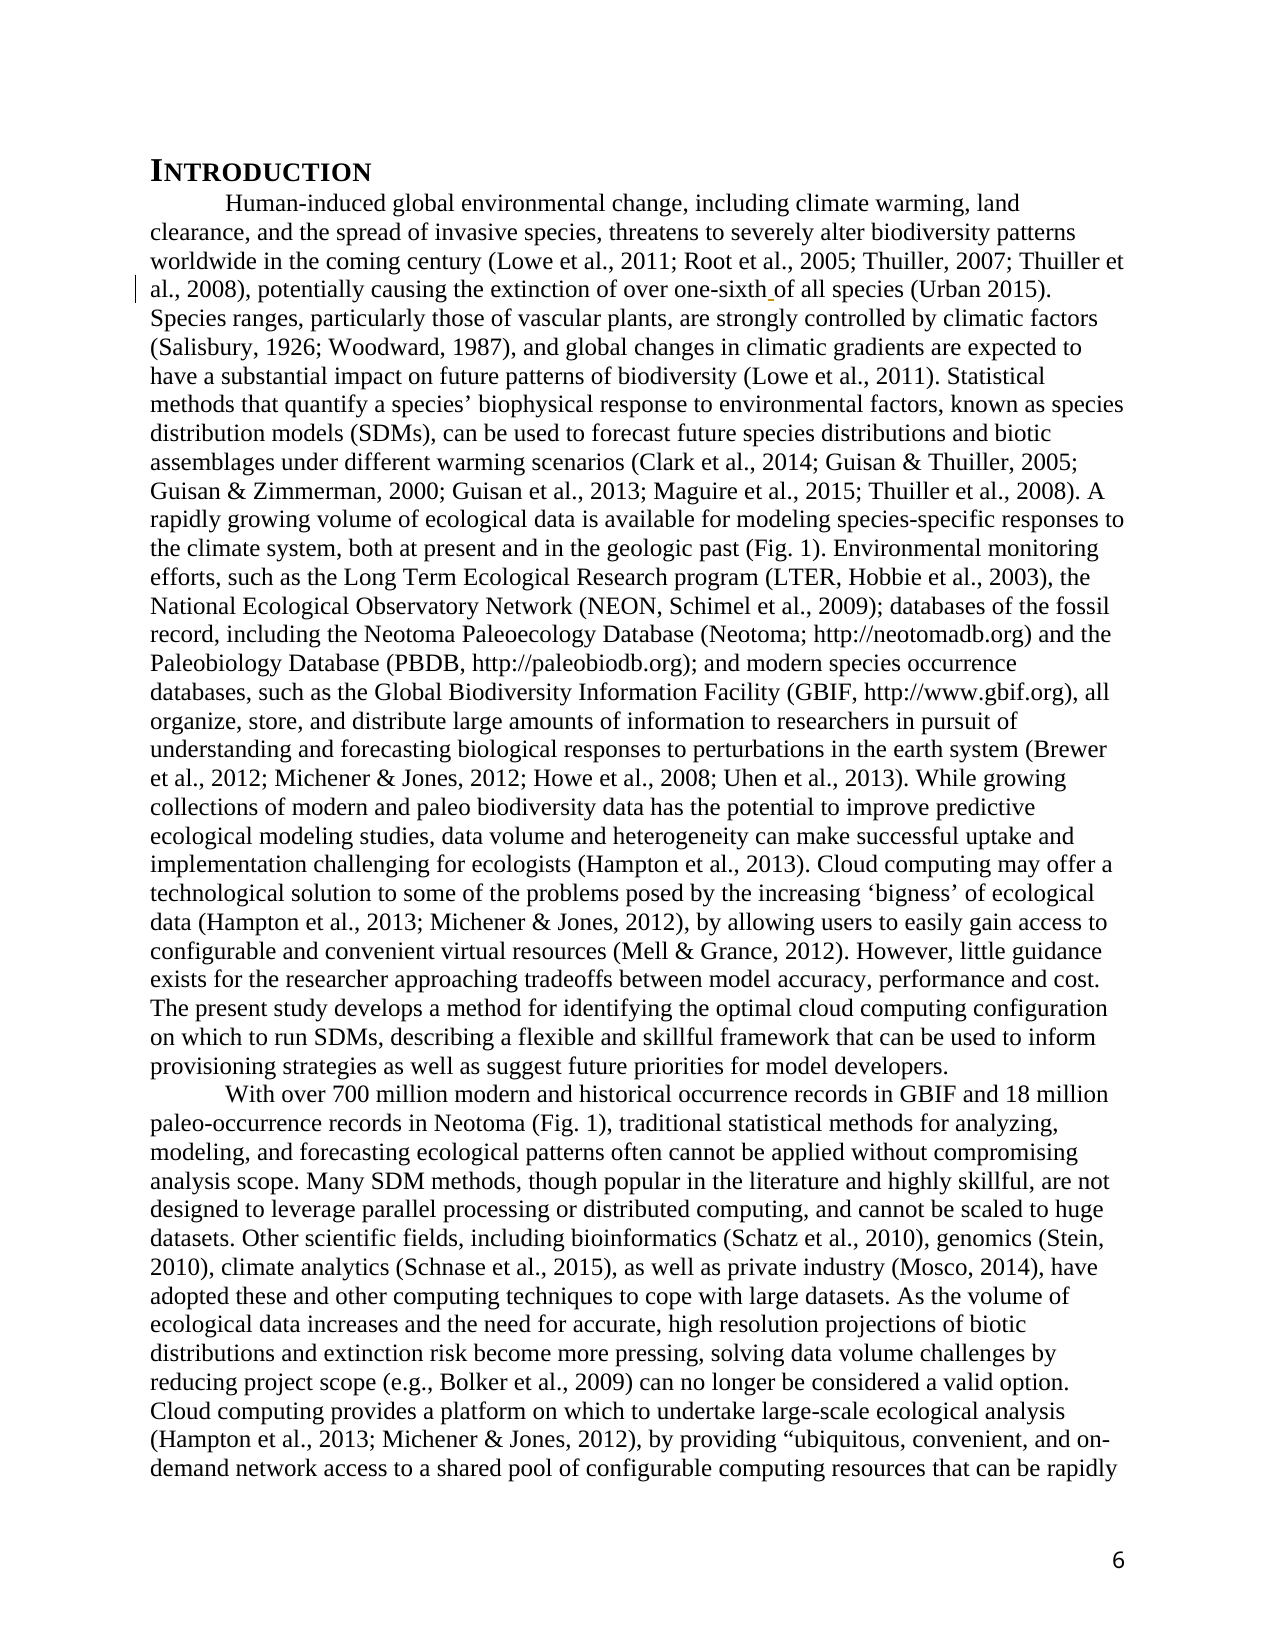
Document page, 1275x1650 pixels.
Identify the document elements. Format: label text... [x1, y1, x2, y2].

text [150, 1079, 1125, 1482]
subtitle Introduction [150, 150, 1125, 188]
text Human-induced global environmental change, including climate warming, land clearance, and the spread of invasive species, threatens to severely alter biodiversity patterns worldwide in the coming century (Lowe et al., 2011; Root et al., 2005; Thuiller, 2007; Thuiller et al., 2008), potentially causing the extinction of over one-sixthof all species (Urban 2015). Species ranges, particularly those of vascular plants, are strongly controlled by climatic factors (Salisbury, 1926; Woodward, 1987), and global changes in climatic gradients are expected to have a substantial impact on future patterns of biodiversity (Lowe et al., 2011). Statistical methods that quantify a species’ biophysical response to environmental factors, known as species distribution models (SDMs), can be used to forecast future species distributions and biotic assemblages under different warming scenarios (Clark et al., 2014; Guisan & Thuiller, 2005; Guisan & Zimmerman, 2000; Guisan et al., 2013; Maguire et al., 2015; Thuiller et al., 2008). A rapidly growing volume of ecological data is available for modeling species-specific responses to the climate system, both at present and in the geologic past (Fig. 1). Environmental monitoring efforts, such as the Long Term Ecological Research program (LTER, Hobbie et al., 2003), the National Ecological Observatory Network (NEON, Schimel et al., 2009); databases of the fossil record, including the Neotoma Paleoecology Database (Neotoma; http://neotomadb.org) and the Paleobiology Database (PBDB, http://paleobiodb.org); and modern species occurrence databases, such as the Global Biodiversity Information Facility (GBIF, http://www.gbif.org), all organize, store, and distribute large amounts of information to researchers in pursuit of understanding and forecasting biological responses to perturbations in the earth system (Brewer et al., 2012; Michener & Jones, 2012; Howe et al., 2008; Uhen et al., 2013). While growing collections of modern and paleo biodiversity data has the potential to improve predictive ecological modeling studies, data volume and heterogeneity can make successful uptake and implementation challenging for ecologists (Hampton et al., 2013). Cloud computing may offer a technological solution to some of the problems posed by the increasing ‘bigness’ of ecological data (Hampton et al., 2013; Michener & Jones, 2012), by allowing users to easily gain access to configurable and convenient virtual resources (Mell & Grance, 2012). However, little guidance exists for the researcher approaching tradeoffs between model accuracy, performance and cost. The present study develops a method for identifying the optimal cloud computing configuration on which to run SDMs, describing a flexible and skillful framework that can be used to inform provisioning strategies as well as suggest future priorities for model developers. [150, 188, 1125, 1079]
